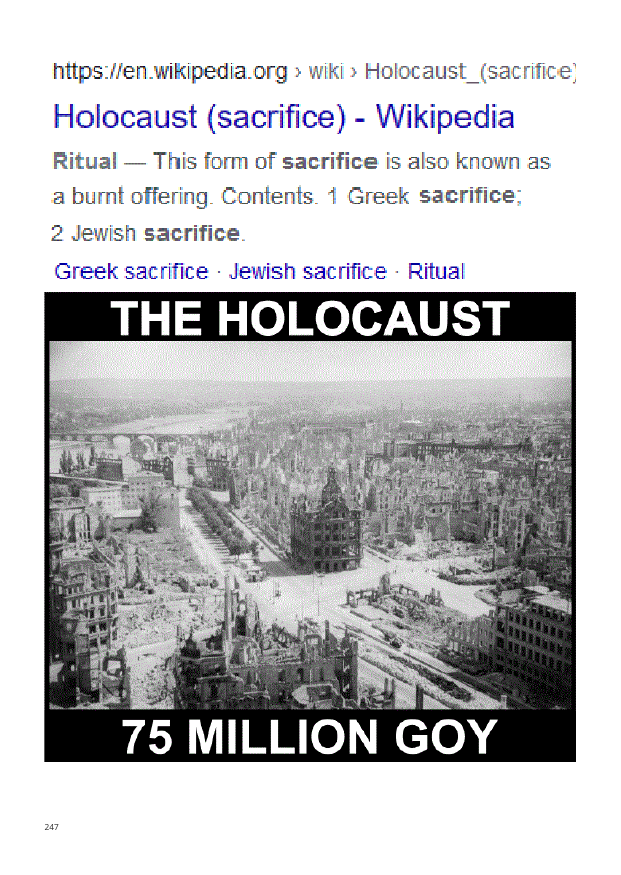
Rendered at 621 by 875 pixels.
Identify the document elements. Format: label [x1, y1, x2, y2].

picture [44, 44, 576, 762]
